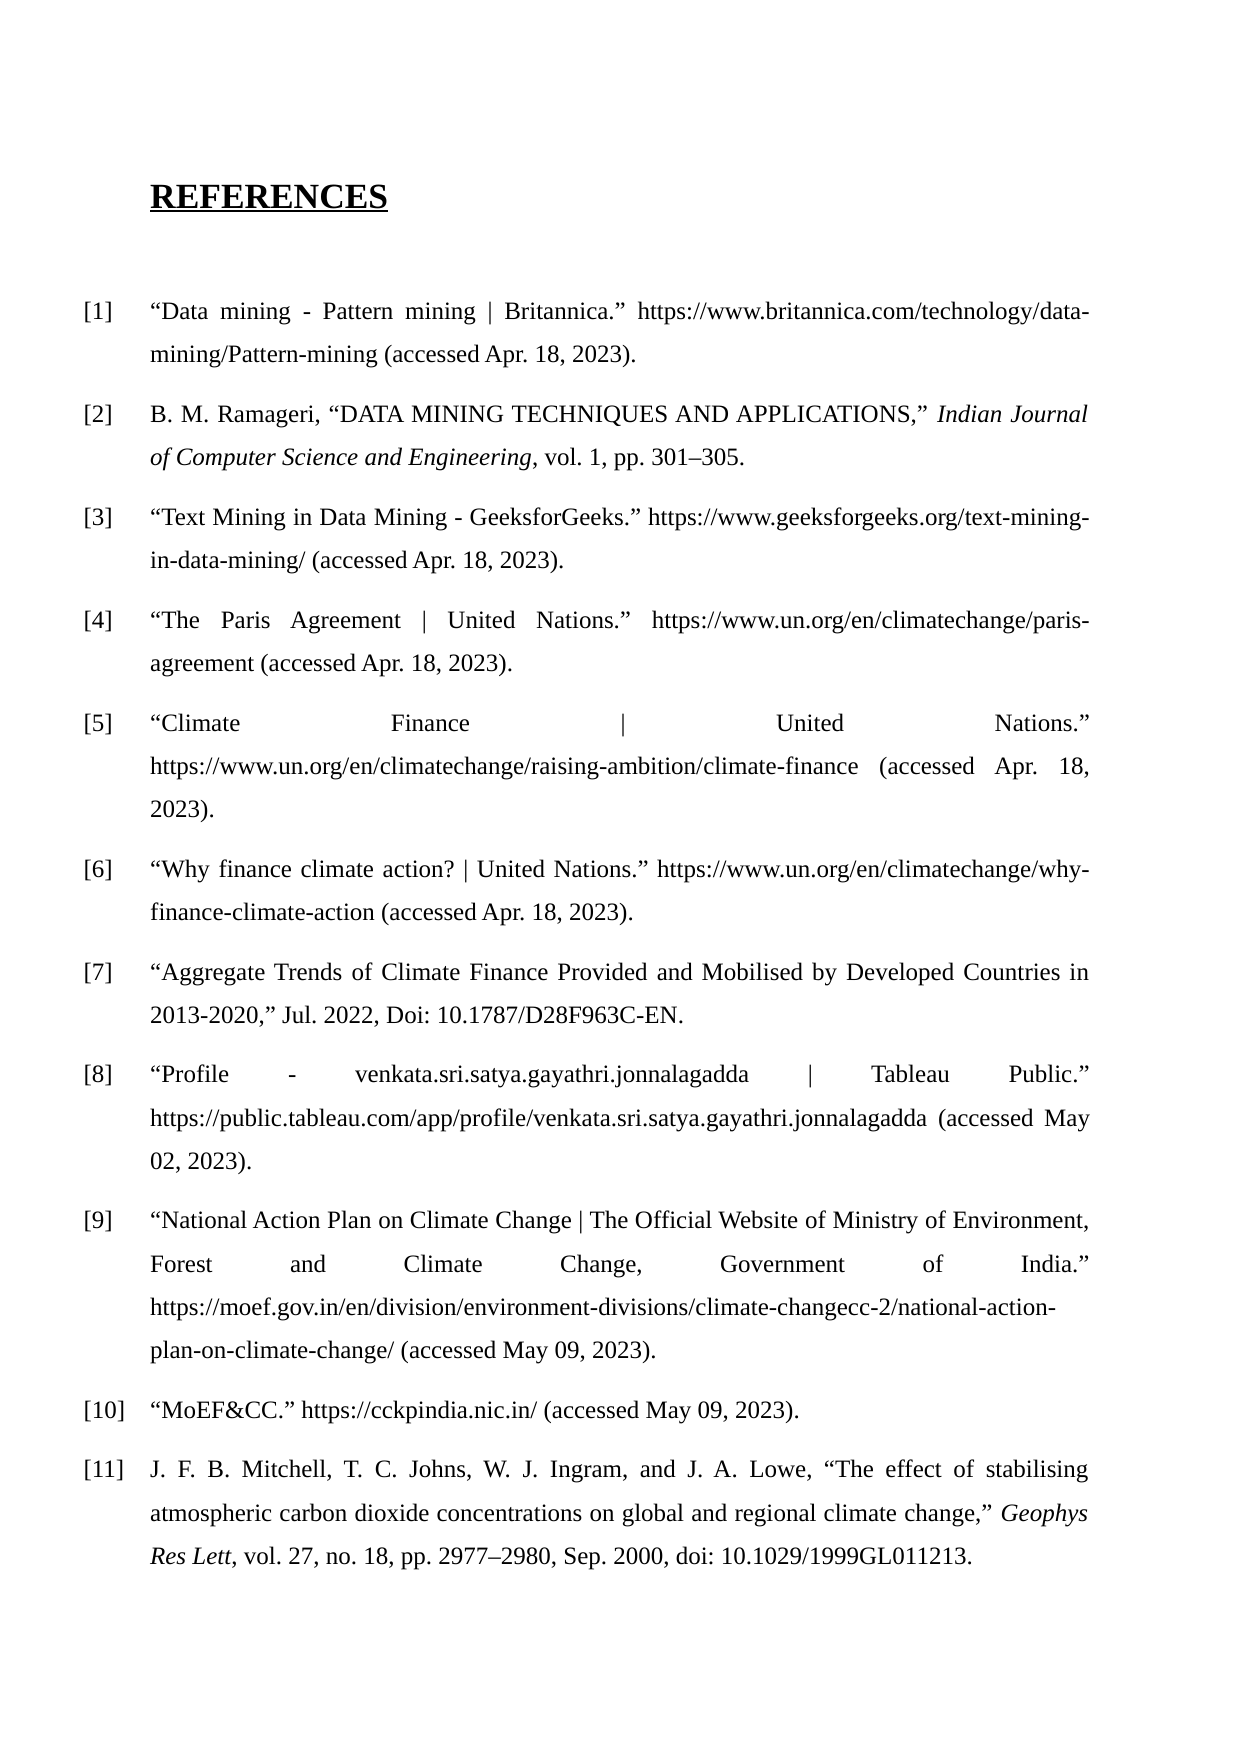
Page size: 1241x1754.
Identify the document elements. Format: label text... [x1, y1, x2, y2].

subtitle REFERENCES [150, 175, 1090, 216]
